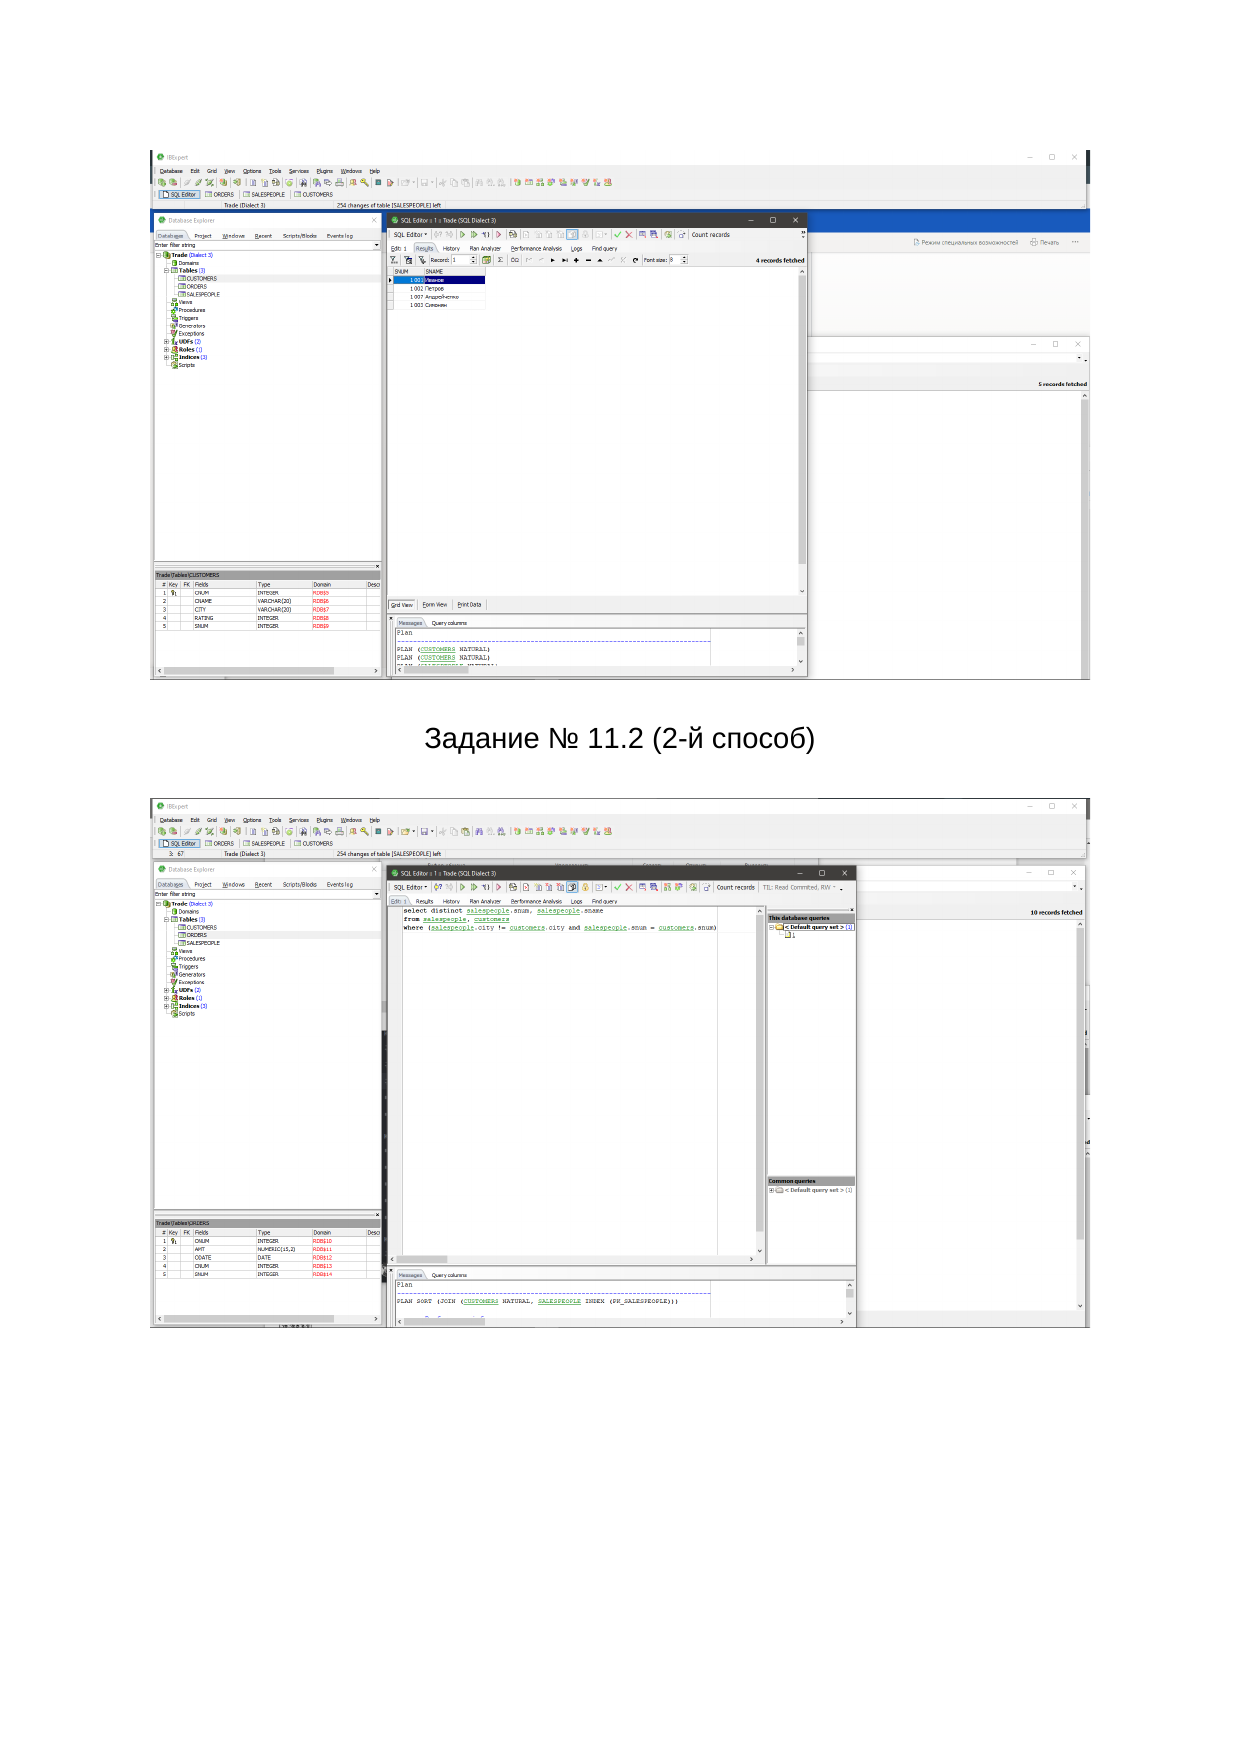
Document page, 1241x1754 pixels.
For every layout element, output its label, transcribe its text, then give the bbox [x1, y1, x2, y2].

picture [150, 150, 1091, 680]
picture [150, 798, 1091, 1328]
text Задание № 11.2 (2-й способ) [150, 722, 1090, 755]
